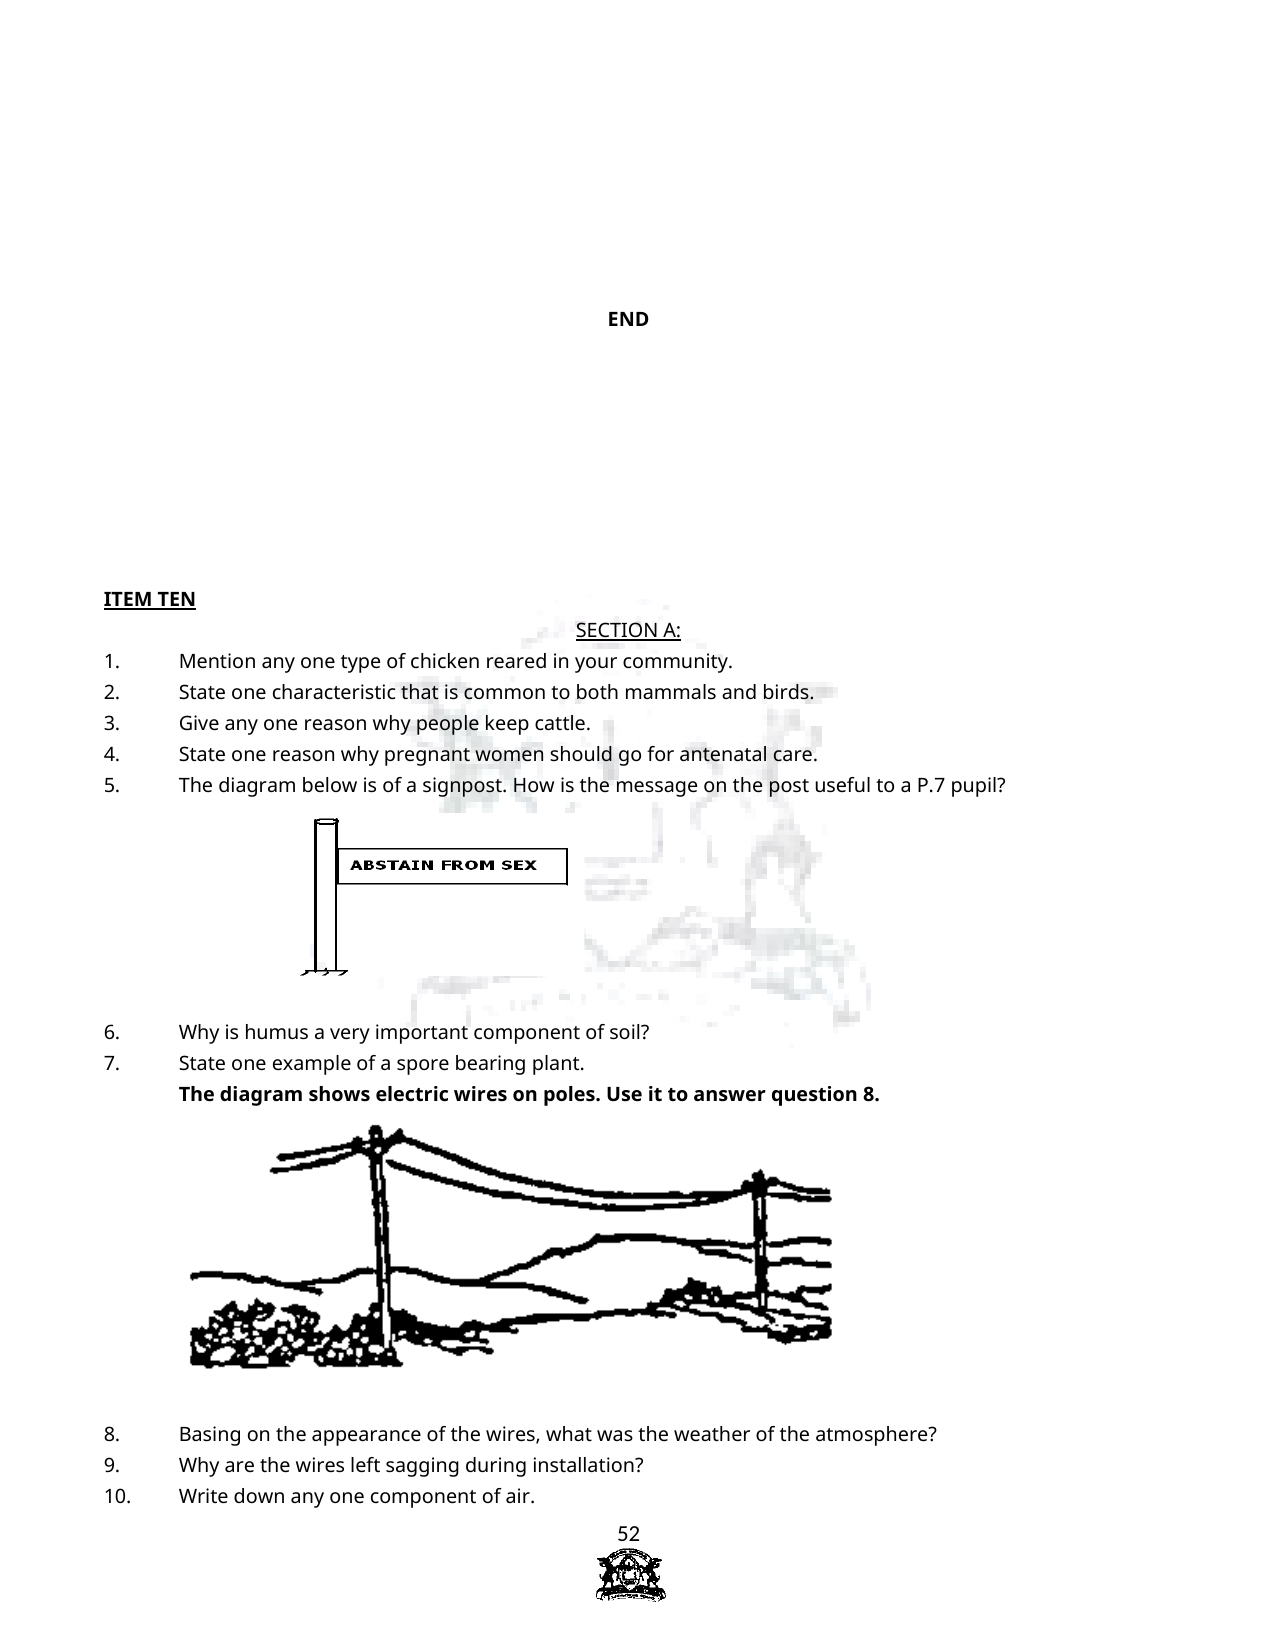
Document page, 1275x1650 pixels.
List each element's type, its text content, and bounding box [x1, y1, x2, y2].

text 4. State one reason why pregnant women should go for antenatal care. [103, 740, 1153, 767]
text 6. Why is humus a very important component of soil? [103, 1018, 1153, 1045]
text END [103, 305, 1153, 332]
text 7. State one example of a spore bearing plant. [103, 1049, 1153, 1076]
text 3. Give any one reason why people keep cattle. [103, 709, 1153, 736]
text 5. The diagram below is of a signpost. How is the message on the post useful to a P.7 pupil? [103, 771, 1153, 798]
text 1. Mention any one type of chicken reared in your community. [103, 647, 1153, 674]
text 8. Basing on the appearance of the wires, what was the weather of the atmosphere? [103, 1421, 1153, 1448]
text 2. State one characteristic that is common to both mammals and birds. [103, 678, 1153, 705]
text ITEM TEN [103, 585, 1153, 612]
text SECTION A: [103, 616, 1153, 643]
picture [291, 813, 585, 976]
text The diagram shows electric wires on poles. Use it to answer question 8. [178, 1080, 1153, 1107]
text 10. Write down any one component of air. [103, 1482, 1153, 1509]
text 9. Why are the wires left sagging during installation? [103, 1452, 1153, 1478]
